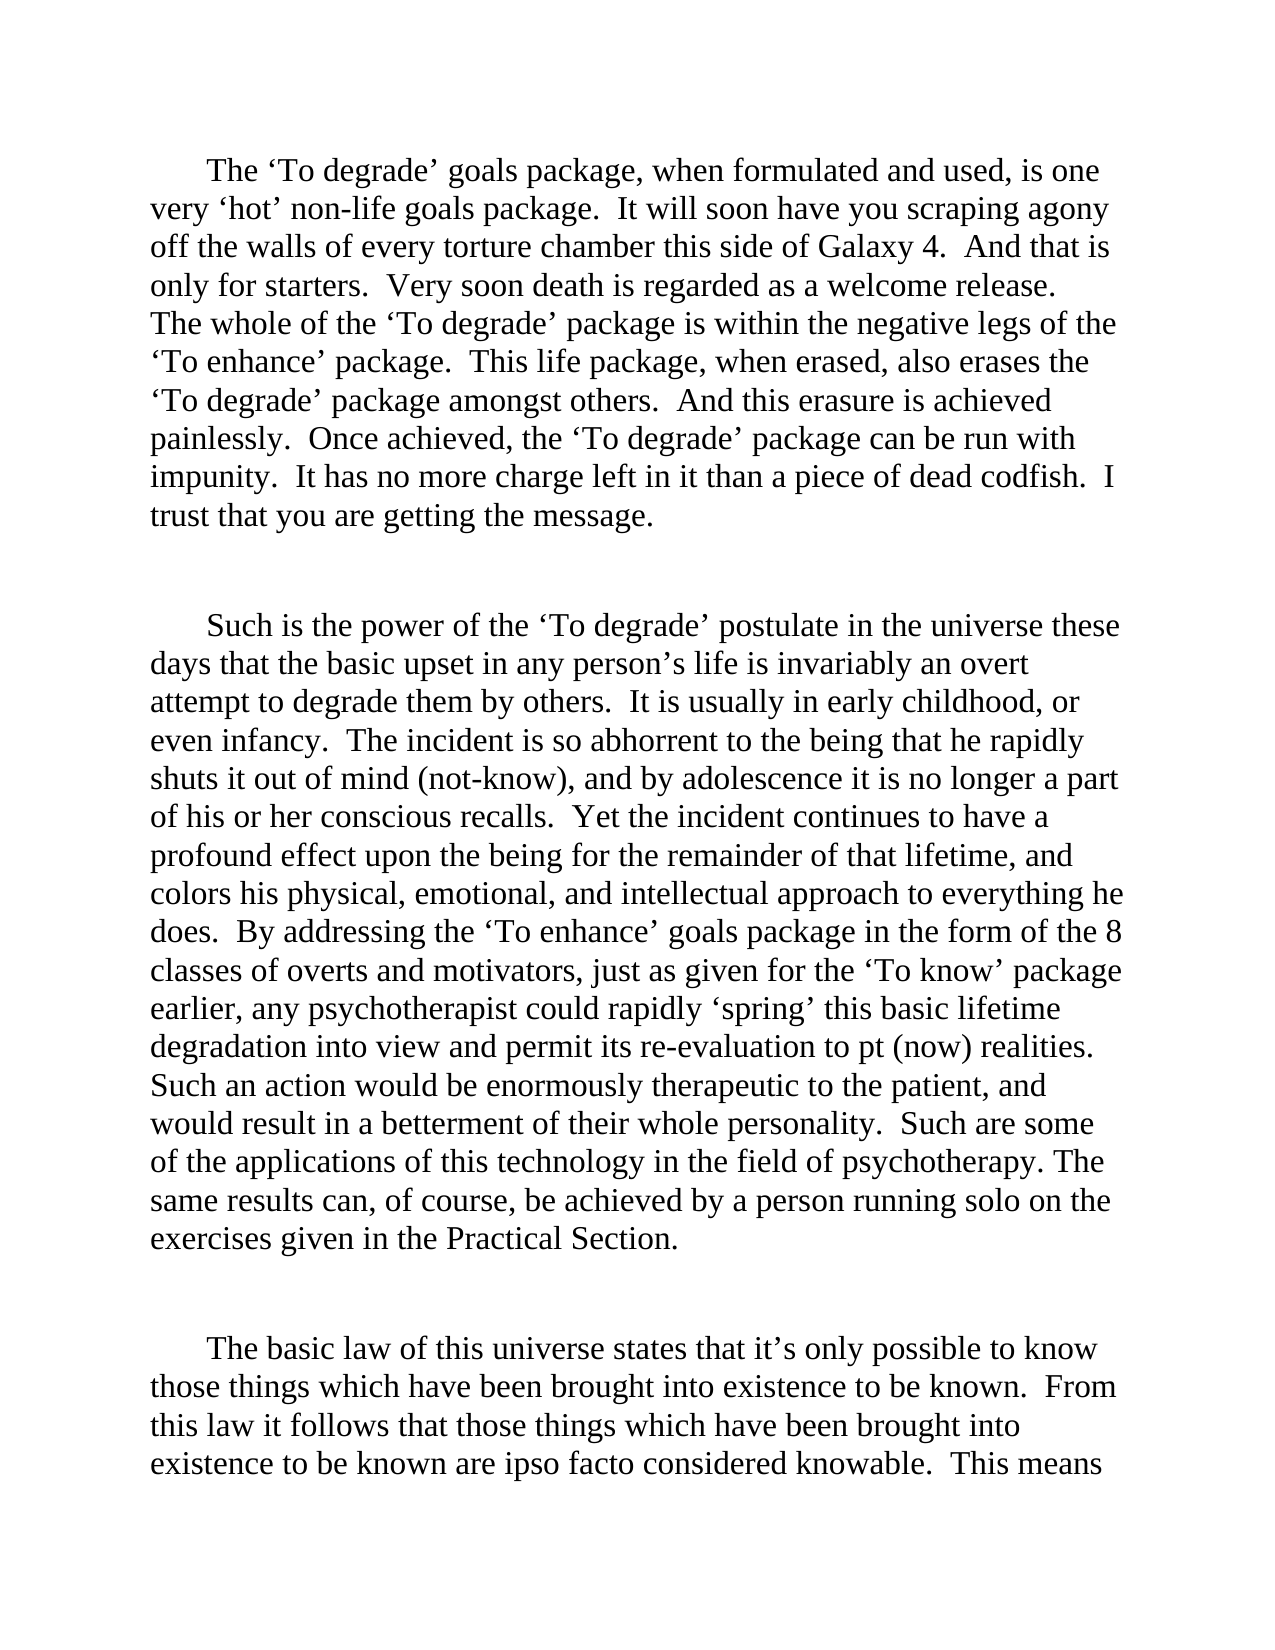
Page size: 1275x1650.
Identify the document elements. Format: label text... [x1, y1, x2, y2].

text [150, 1328, 1125, 1482]
text Such is the power of the ‘To degrade’ postulate in the universe these days that the basic upset in any person’s life is invariably an overt attempt to degrade them by others. It is usually in early childhood, or even infancy. The incident is so abhorrent to the being that he rapidly shuts it out of mind (not-know), and by adolescence it is no longer a part of his or her conscious recalls. Yet the incident continues to have a profound effect upon the being for the remainder of that lifetime, and colors his physical, emotional, and intellectual approach to everything he does. By addressing the ‘To enhance’ goals package in the form of the 8 classes of overts and motivators, just as given for the ‘To know’ package earlier, any psychotherapist could rapidly ‘spring’ this basic lifetime degradation into view and permit its re-evaluation to pt (now) realities. Such an action would be enormously therapeutic to the patient, and would result in a betterment of their whole personality. Such are some of the applications of this technology in the field of psychotherapy. The same results can, of course, be achieved by a person running solo on the exercises given in the Practical Section. [150, 605, 1125, 1257]
text The ‘To degrade’ goals package, when formulated and used, is one very ‘hot’ non-life goals package. It will soon have you scraping agony off the walls of every torture chamber this side of Galaxy 4. And that is only for starters. Very soon death is regarded as a welcome release. The whole of the ‘To degrade’ package is within the negative legs of the ‘To enhance’ package. This life package, when erased, also erases the ‘To degrade’ package amongst others. And this erasure is achieved painlessly. Once achieved, the ‘To degrade’ package can be run with impunity. It has no more charge left in it than a piece of dead codfish. I trust that you are getting the message. [150, 150, 1125, 533]
